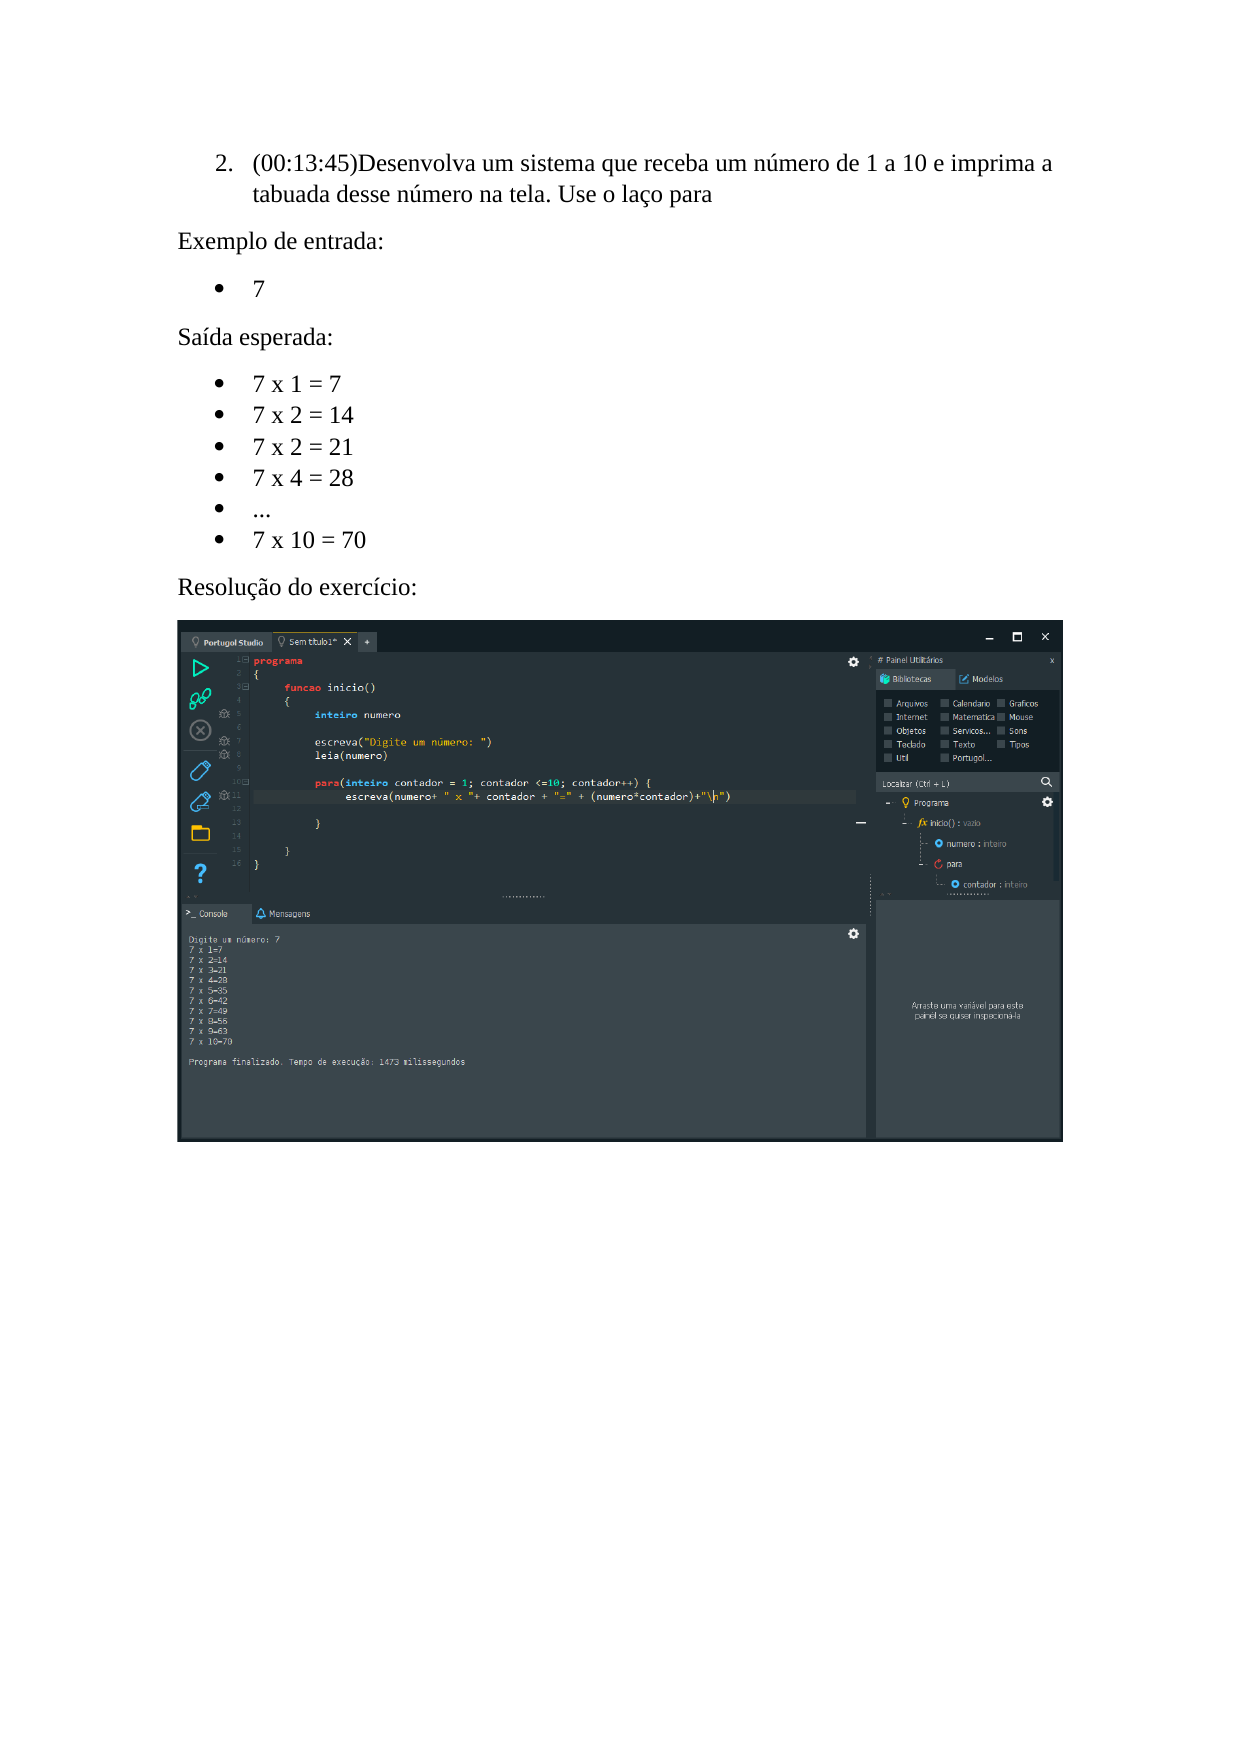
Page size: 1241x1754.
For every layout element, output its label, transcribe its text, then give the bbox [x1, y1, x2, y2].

list ... [215, 494, 1063, 522]
picture [177, 620, 1063, 1142]
list 7 x 2 = 14 [215, 401, 1063, 429]
text Exemplo de entrada: [177, 226, 1063, 255]
list 7 [215, 274, 1063, 303]
list 7 x 4 = 28 [215, 463, 1063, 491]
list (00:13:45)Desenvolva um sistema que receba um número de 1 a 10 e imprima a tabuada desse número na tela. Use o laço para [215, 148, 1063, 207]
list 7 x 10 = 70 [215, 525, 1063, 553]
list 7 x 1 = 7 [215, 369, 1063, 398]
text Resolução do exercício: [177, 572, 1063, 601]
list 7 x 2 = 21 [215, 432, 1063, 460]
text Saída esperada: [177, 322, 1063, 351]
